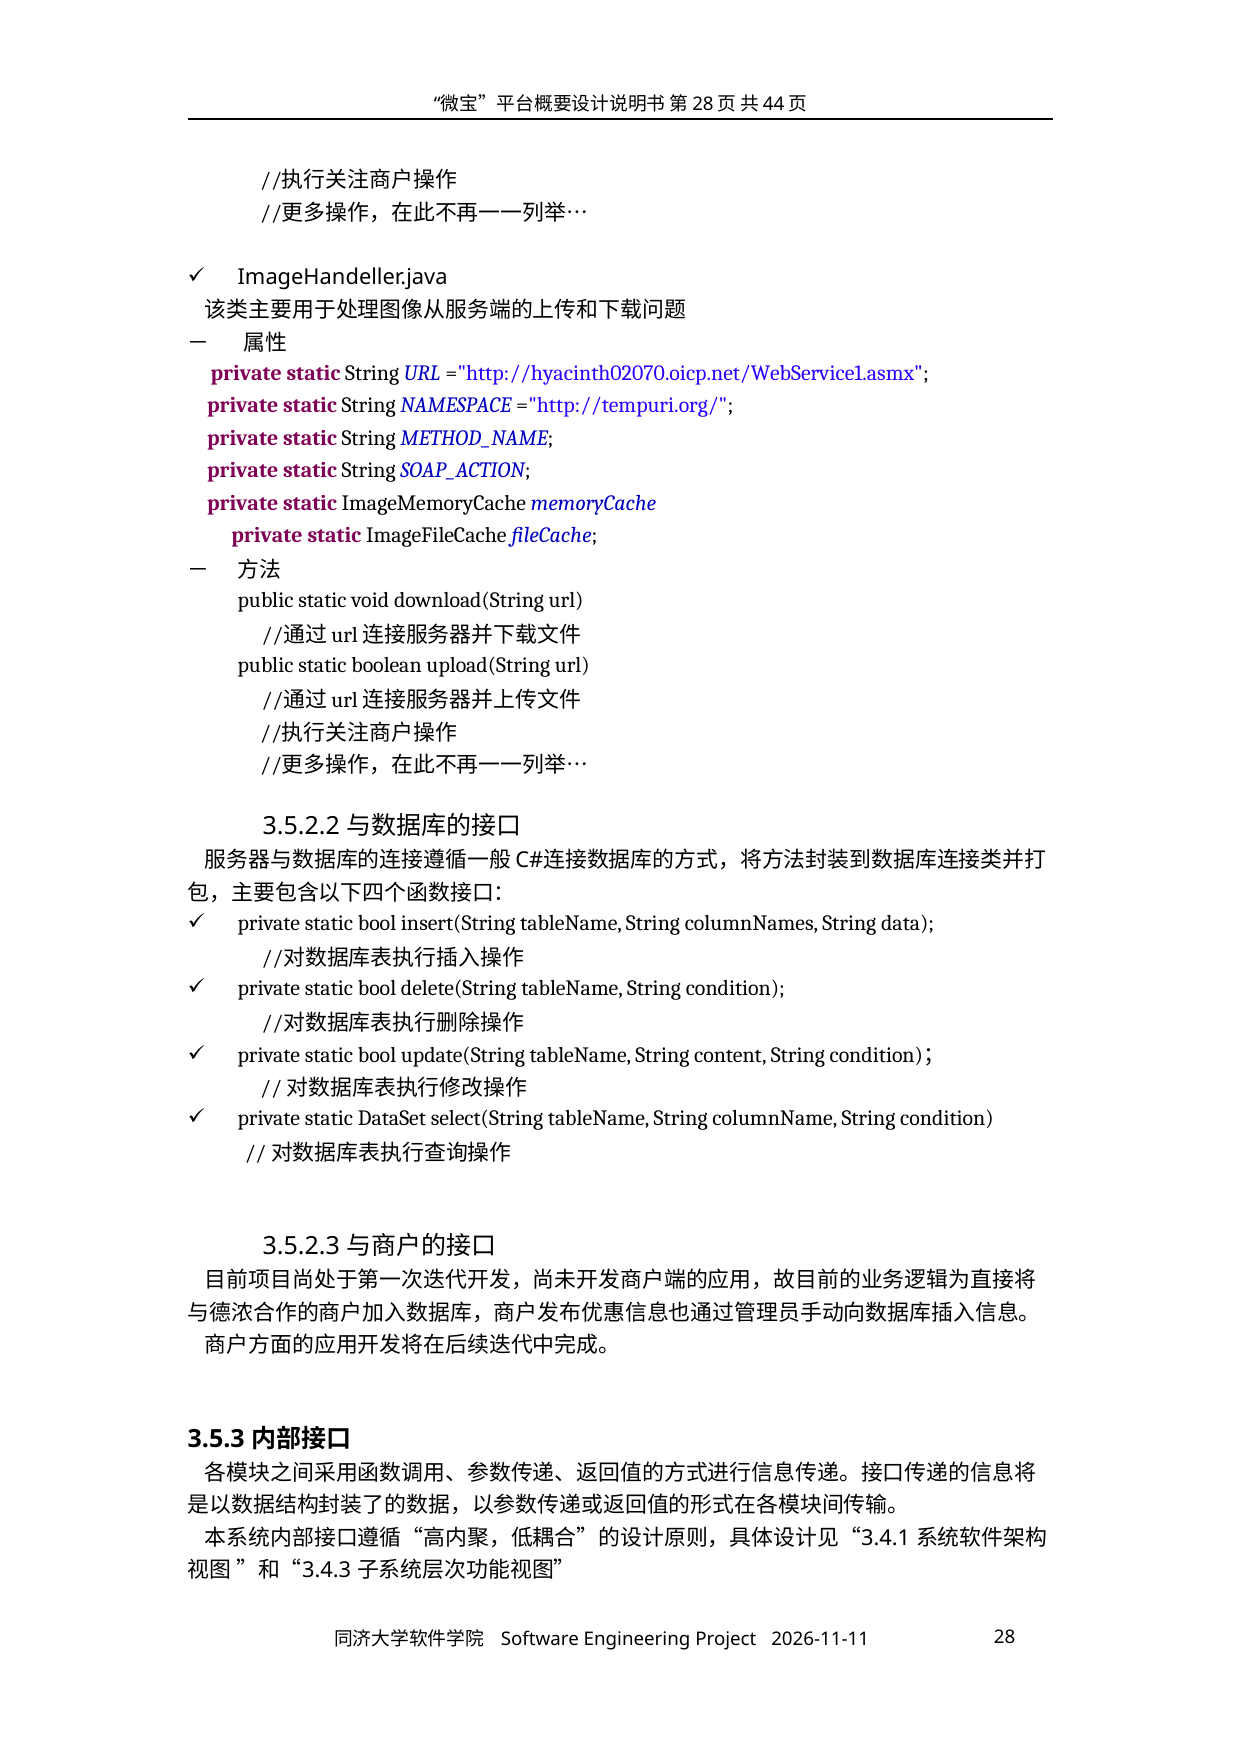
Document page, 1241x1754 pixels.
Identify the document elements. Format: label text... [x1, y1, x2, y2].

text 本系统内部接口遵循“高内聚，低耦合”的设计原则，具体设计见“3.4.1 系统软件架构视图 ”和“3.4.3 子系统层次功能视图” [187, 1519, 1053, 1584]
text // 对数据库表执行查询操作 [187, 1134, 1053, 1167]
list //通过url连接服务器并下载文件 [237, 617, 1053, 649]
list 属性 [187, 324, 1053, 357]
text //执行关注商户操作 [187, 714, 1053, 747]
list public static void download(String url) [237, 584, 1053, 617]
subtitle 3.5.2.2 与数据库的接口 [262, 804, 1053, 842]
text private static ImageFileCache fileCache; [187, 519, 1053, 552]
text // 对数据库表执行修改操作 [187, 1069, 1053, 1102]
list //对数据库表执行插入操作 [237, 939, 1053, 972]
text 商户方面的应用开发将在后续迭代中完成。 [187, 1327, 1053, 1359]
list private static bool update(String tableName, String content, String condition)； [187, 1037, 1053, 1069]
text private static String METHOD_NAME; [187, 422, 1053, 454]
list 方法 [187, 552, 1053, 584]
list //对数据库表执行删除操作 [237, 1004, 1053, 1037]
list //通过url连接服务器并上传文件 [237, 682, 1053, 714]
text 各模块之间采用函数调用、参数传递、返回值的方式进行信息传递。接口传递的信息将是以数据结构封装了的数据，以参数传递或返回值的形式在各模块间传输。 [187, 1454, 1053, 1519]
list ImageHandeller.java [187, 259, 1053, 292]
list private static bool delete(String tableName, String condition); [187, 972, 1053, 1004]
text private static String NAMESPACE ="http://tempuri.org/"; [187, 389, 1053, 422]
subtitle 3.5.2.3 与商户的接口 [262, 1224, 1053, 1262]
text 目前项目尚处于第一次迭代开发，尚未开发商户端的应用，故目前的业务逻辑为直接将与德浓合作的商户加入数据库，商户发布优惠信息也通过管理员手动向数据库插入信息。 [187, 1262, 1053, 1327]
text //更多操作，在此不再一一列举… [187, 194, 1053, 227]
text //执行关注商户操作 [187, 162, 1053, 194]
list private static DataSet select(String tableName, String columnName, String condition) [187, 1102, 1053, 1134]
list public static boolean upload(String url) [237, 649, 1053, 682]
text private static String SOAP_ACTION; [187, 454, 1053, 487]
text private static ImageMemoryCache memoryCache [187, 487, 1053, 519]
subtitle 3.5.3 内部接口 [187, 1417, 1053, 1454]
text 服务器与数据库的连接遵循一般C#连接数据库的方式，将方法封装到数据库连接类并打包，主要包含以下四个函数接口： [187, 842, 1053, 907]
list private static bool insert(String tableName, String columnNames, String data); [187, 907, 1053, 939]
text //更多操作，在此不再一一列举… [187, 747, 1053, 779]
text private static String URL ="http://hyacinth02070.oicp.net/WebService1.asmx"; [187, 357, 1053, 389]
text 该类主要用于处理图像从服务端的上传和下载问题 [187, 292, 1053, 324]
